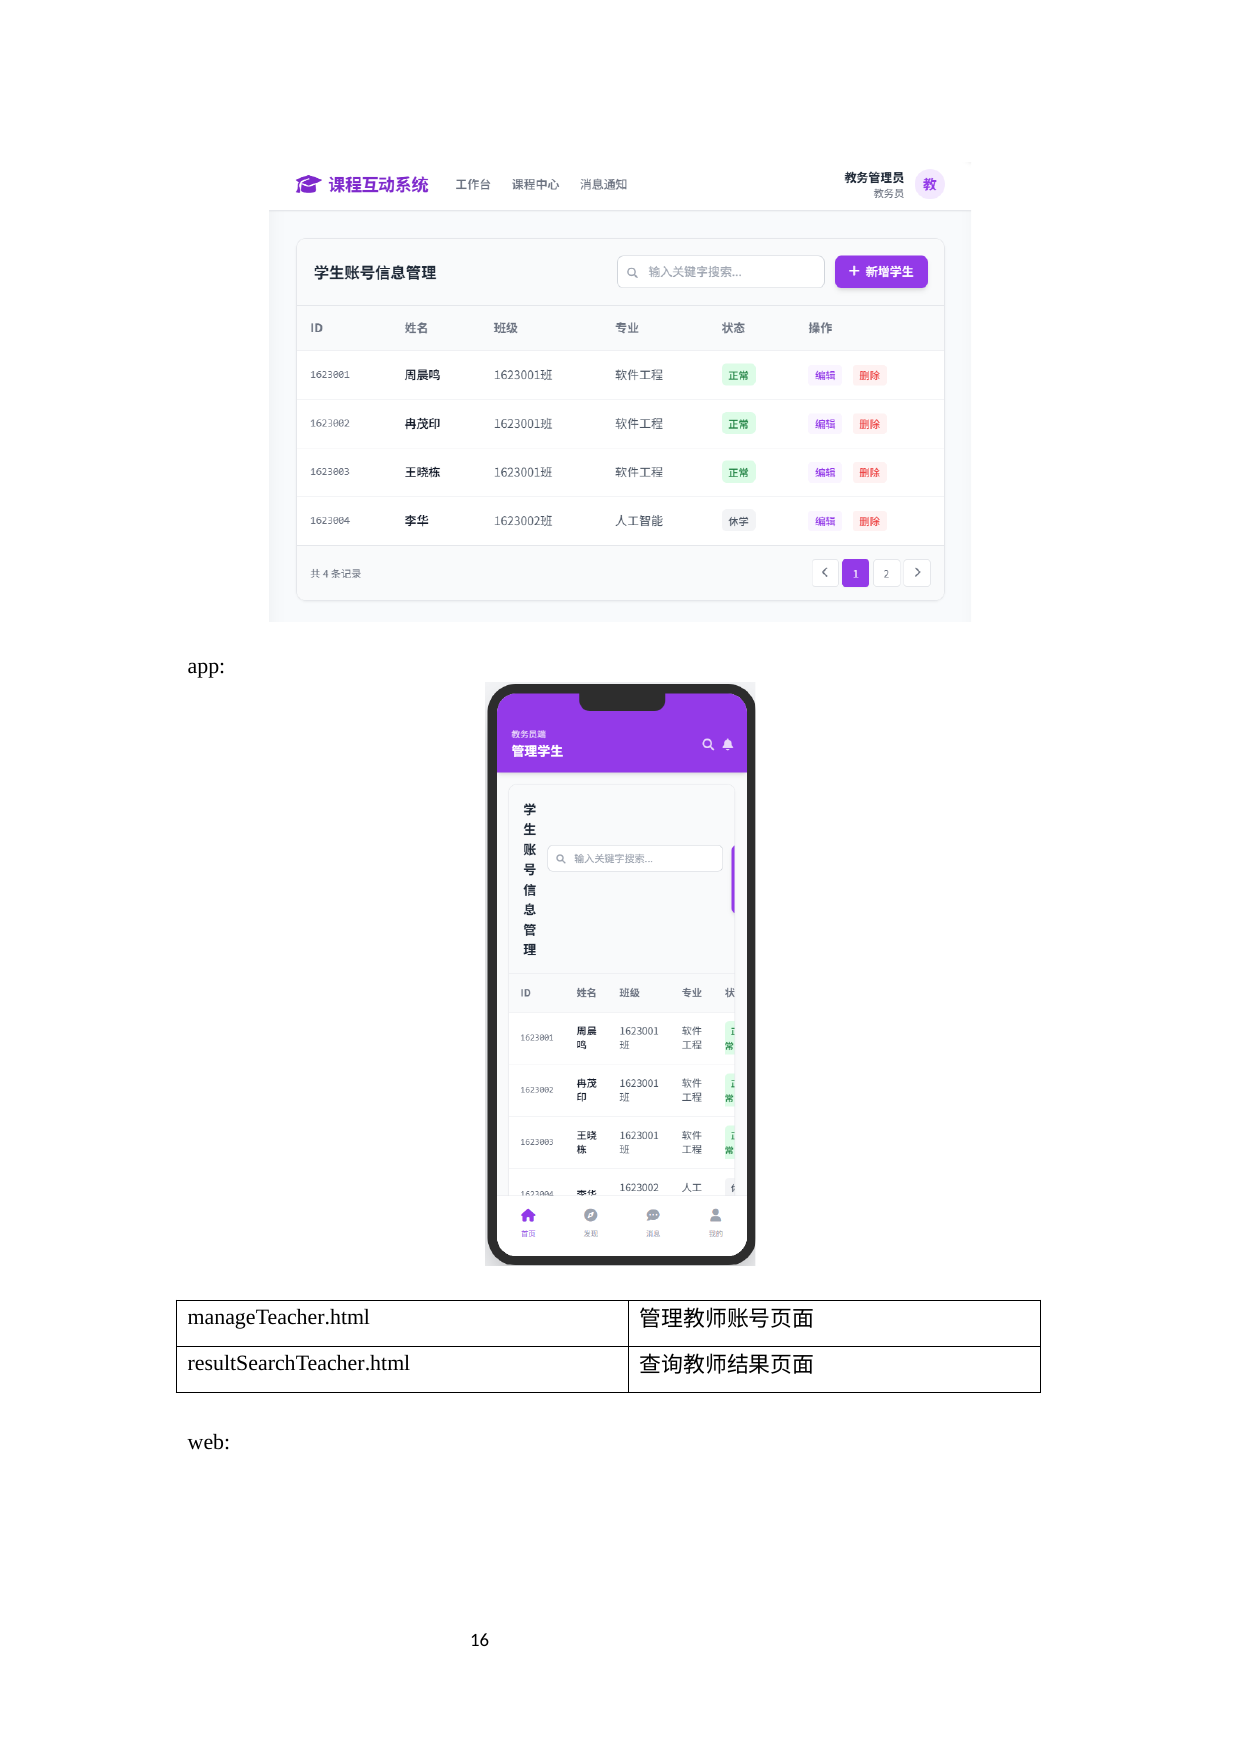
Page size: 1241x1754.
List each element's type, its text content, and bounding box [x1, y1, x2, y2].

picture [269, 162, 972, 622]
text web: [187, 1425, 1053, 1458]
table_cell 查询教师结果页面 [629, 1347, 1040, 1392]
text app: [187, 649, 1053, 682]
table_header 管理教师账号页面 [629, 1301, 1040, 1346]
table_header manageTeacher.html [177, 1301, 628, 1346]
picture [485, 682, 756, 1266]
table_cell resultSearchTeacher.html [177, 1347, 628, 1392]
